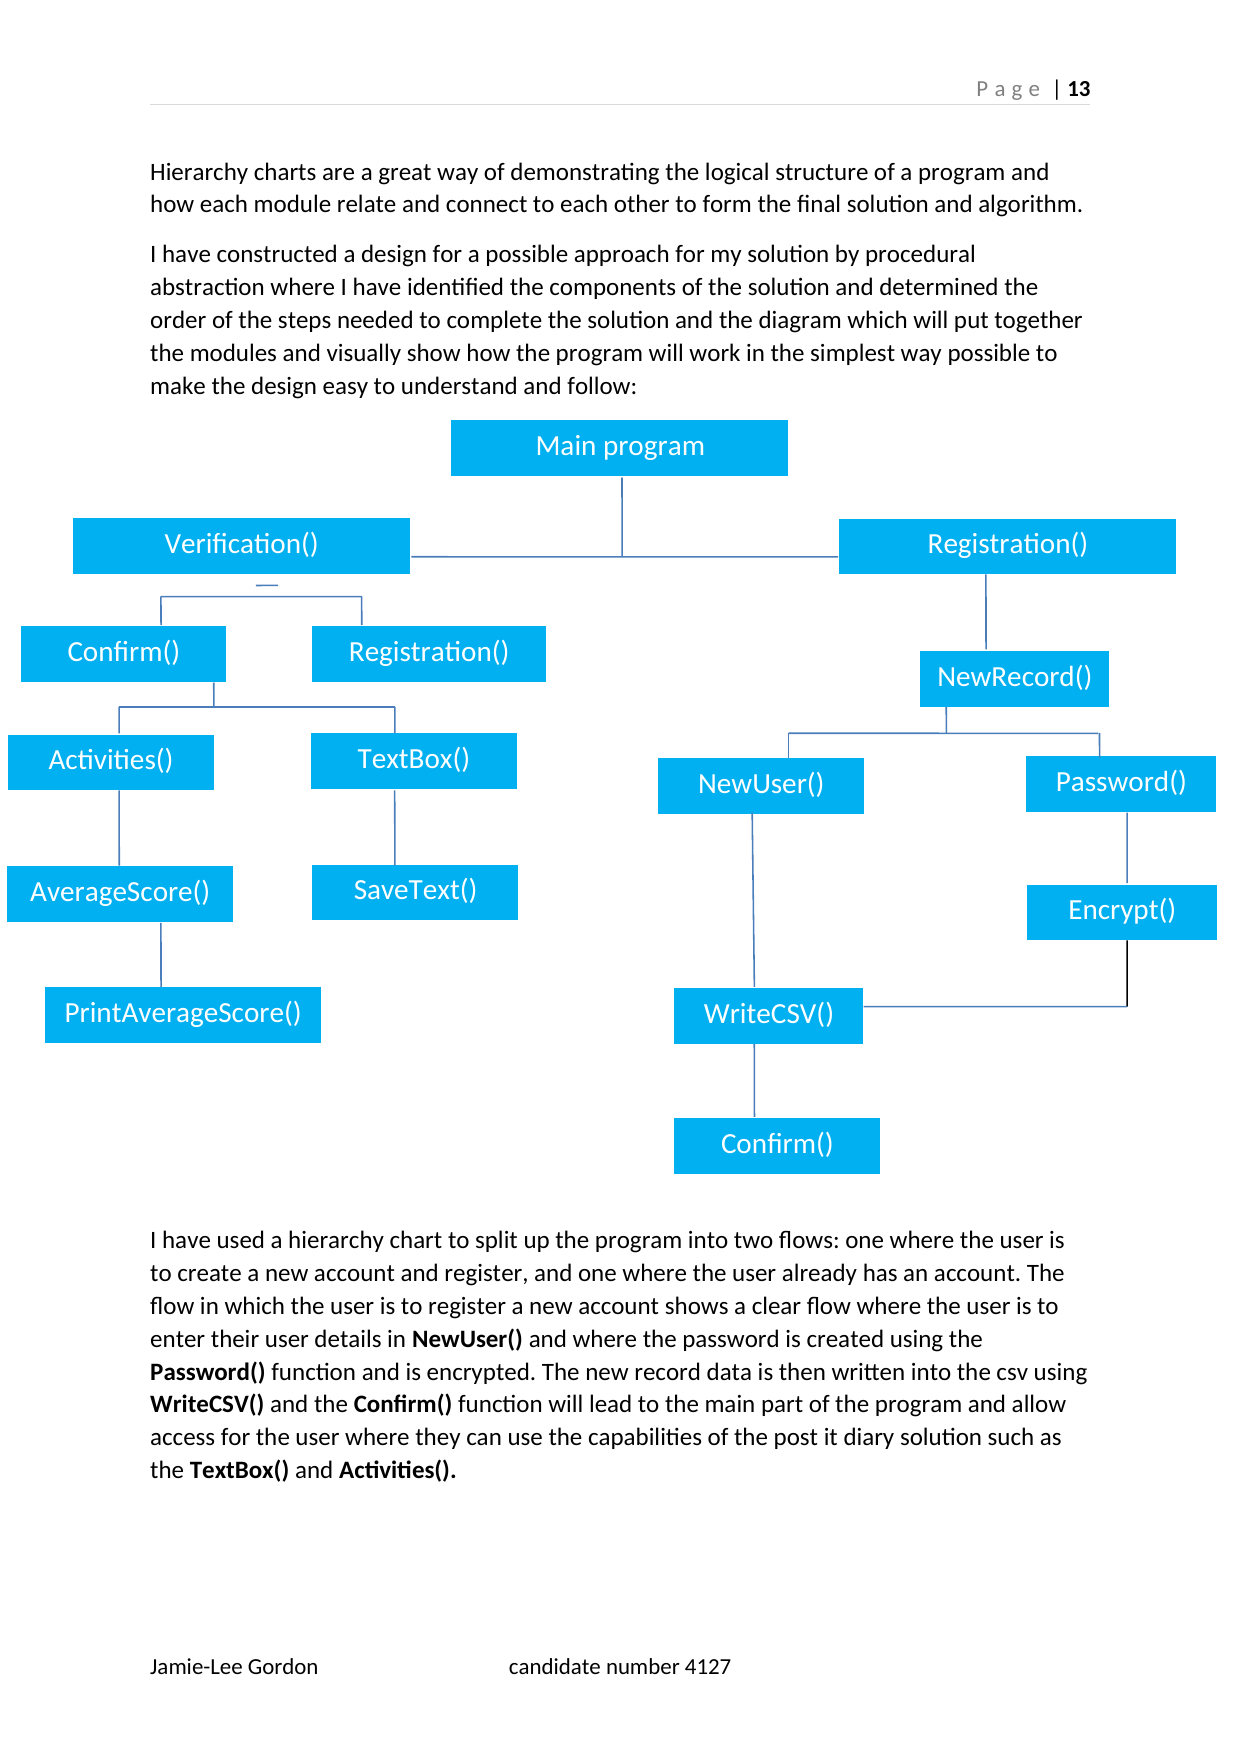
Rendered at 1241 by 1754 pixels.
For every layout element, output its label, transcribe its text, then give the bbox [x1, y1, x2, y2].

text I have constructed a design for a possible approach for my solution by procedural abstraction where I have identified the components of the solution and determined the order of the steps needed to complete the solution and the diagram which will put together the modules and visually show how the program will work in the simplest way possible to make the design easy to understand and follow: [150, 238, 1090, 400]
text I have used a hierarchy chart to split up the program into two flows: one where the user is to create a new account and register, and one where the user already has an account. The flow in which the user is to register a new account shows a clear flow where the user is to enter their user details in NewUser() and where the password is created using the Password() function and is encrypted. The new record data is then written into the csv using WriteCSV() and the Confirm() function will lead to the main part of the program and allow access for the user where they can use the capabilities of the post it diary solution such as the TextBox() and Activities(). [150, 1224, 1090, 1485]
text Hierarchy charts are a great way of demonstrating the logical structure of a program and how each module relate and connect to each other to form the final solution and algorithm. [150, 156, 1090, 219]
